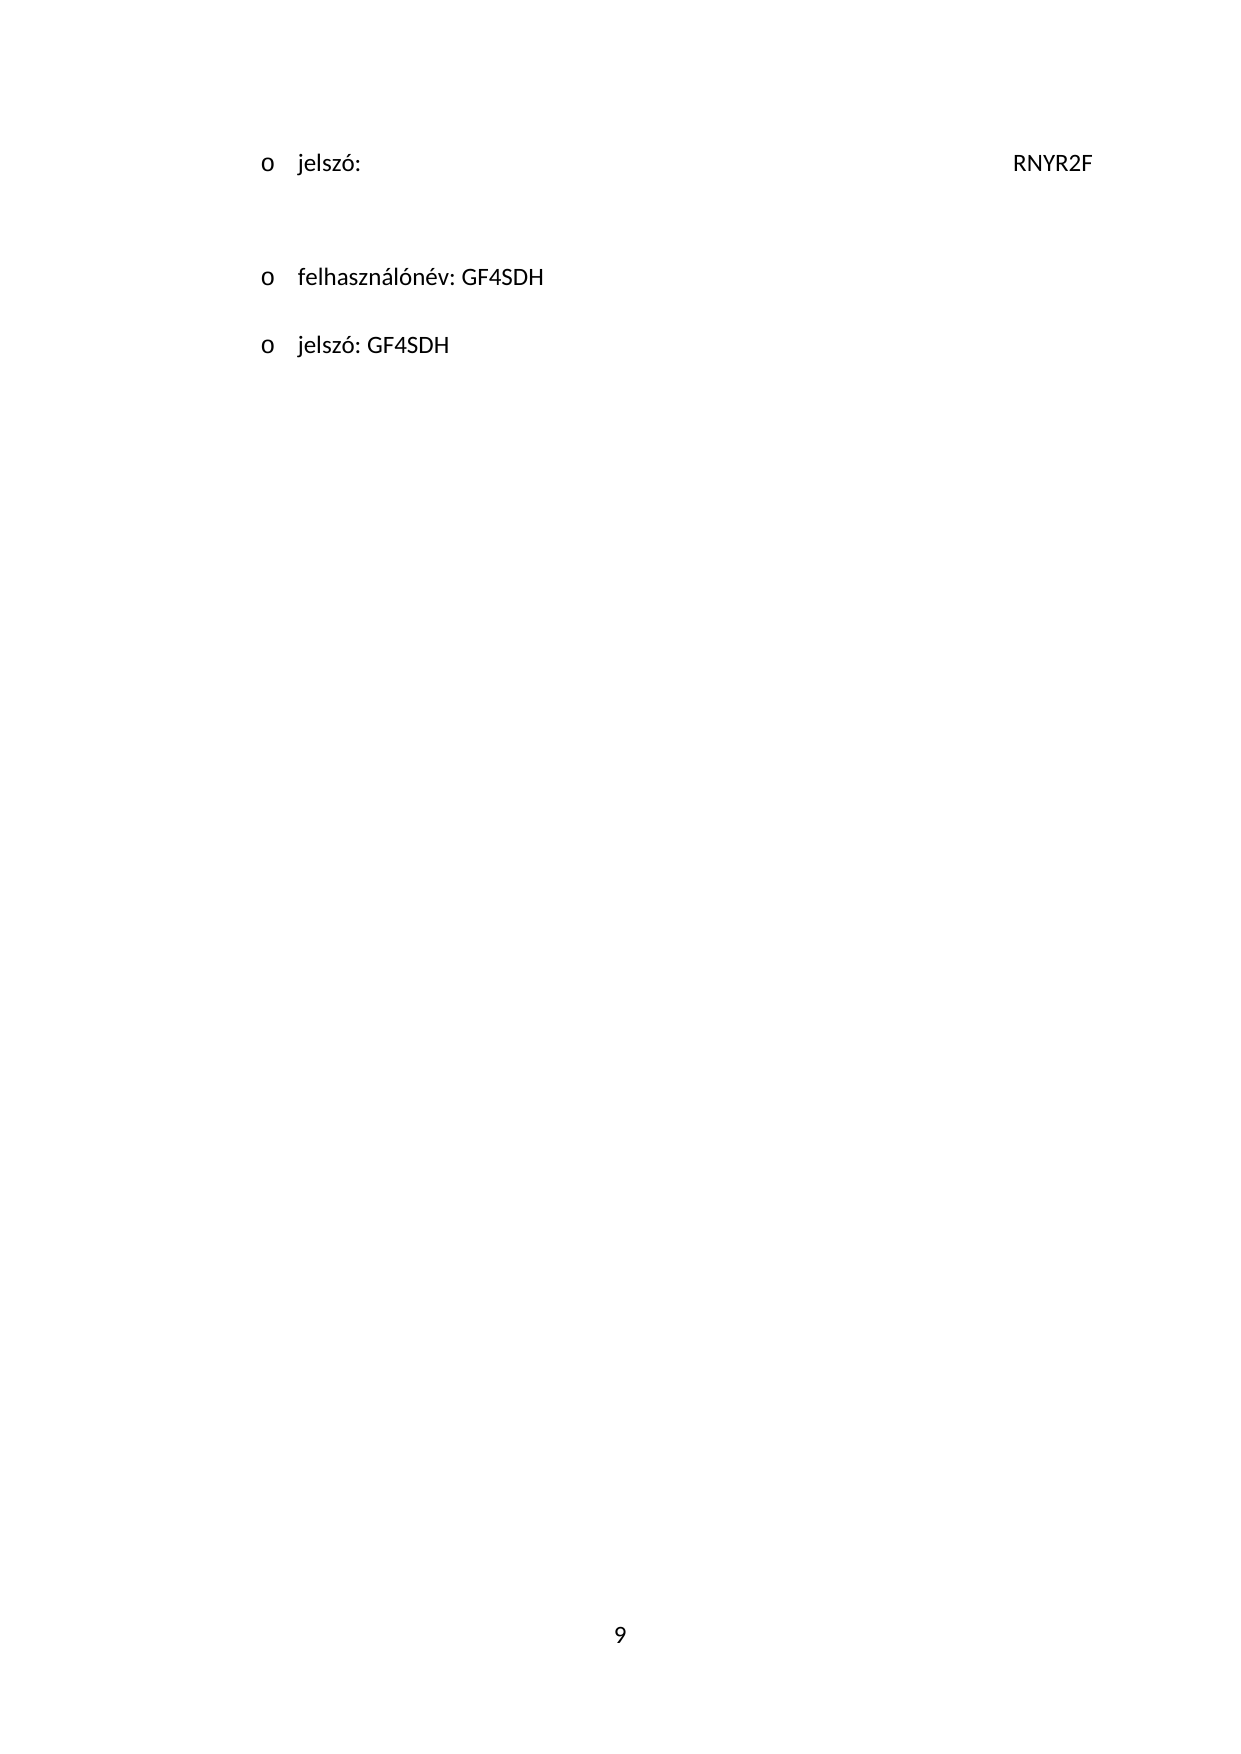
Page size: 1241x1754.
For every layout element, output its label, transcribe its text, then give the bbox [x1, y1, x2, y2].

list jelszó: GF4SDH [260, 329, 1093, 361]
list jelszó: RNYR2F [260, 148, 1093, 225]
list felhasználónév: GF4SDH [260, 261, 1093, 293]
